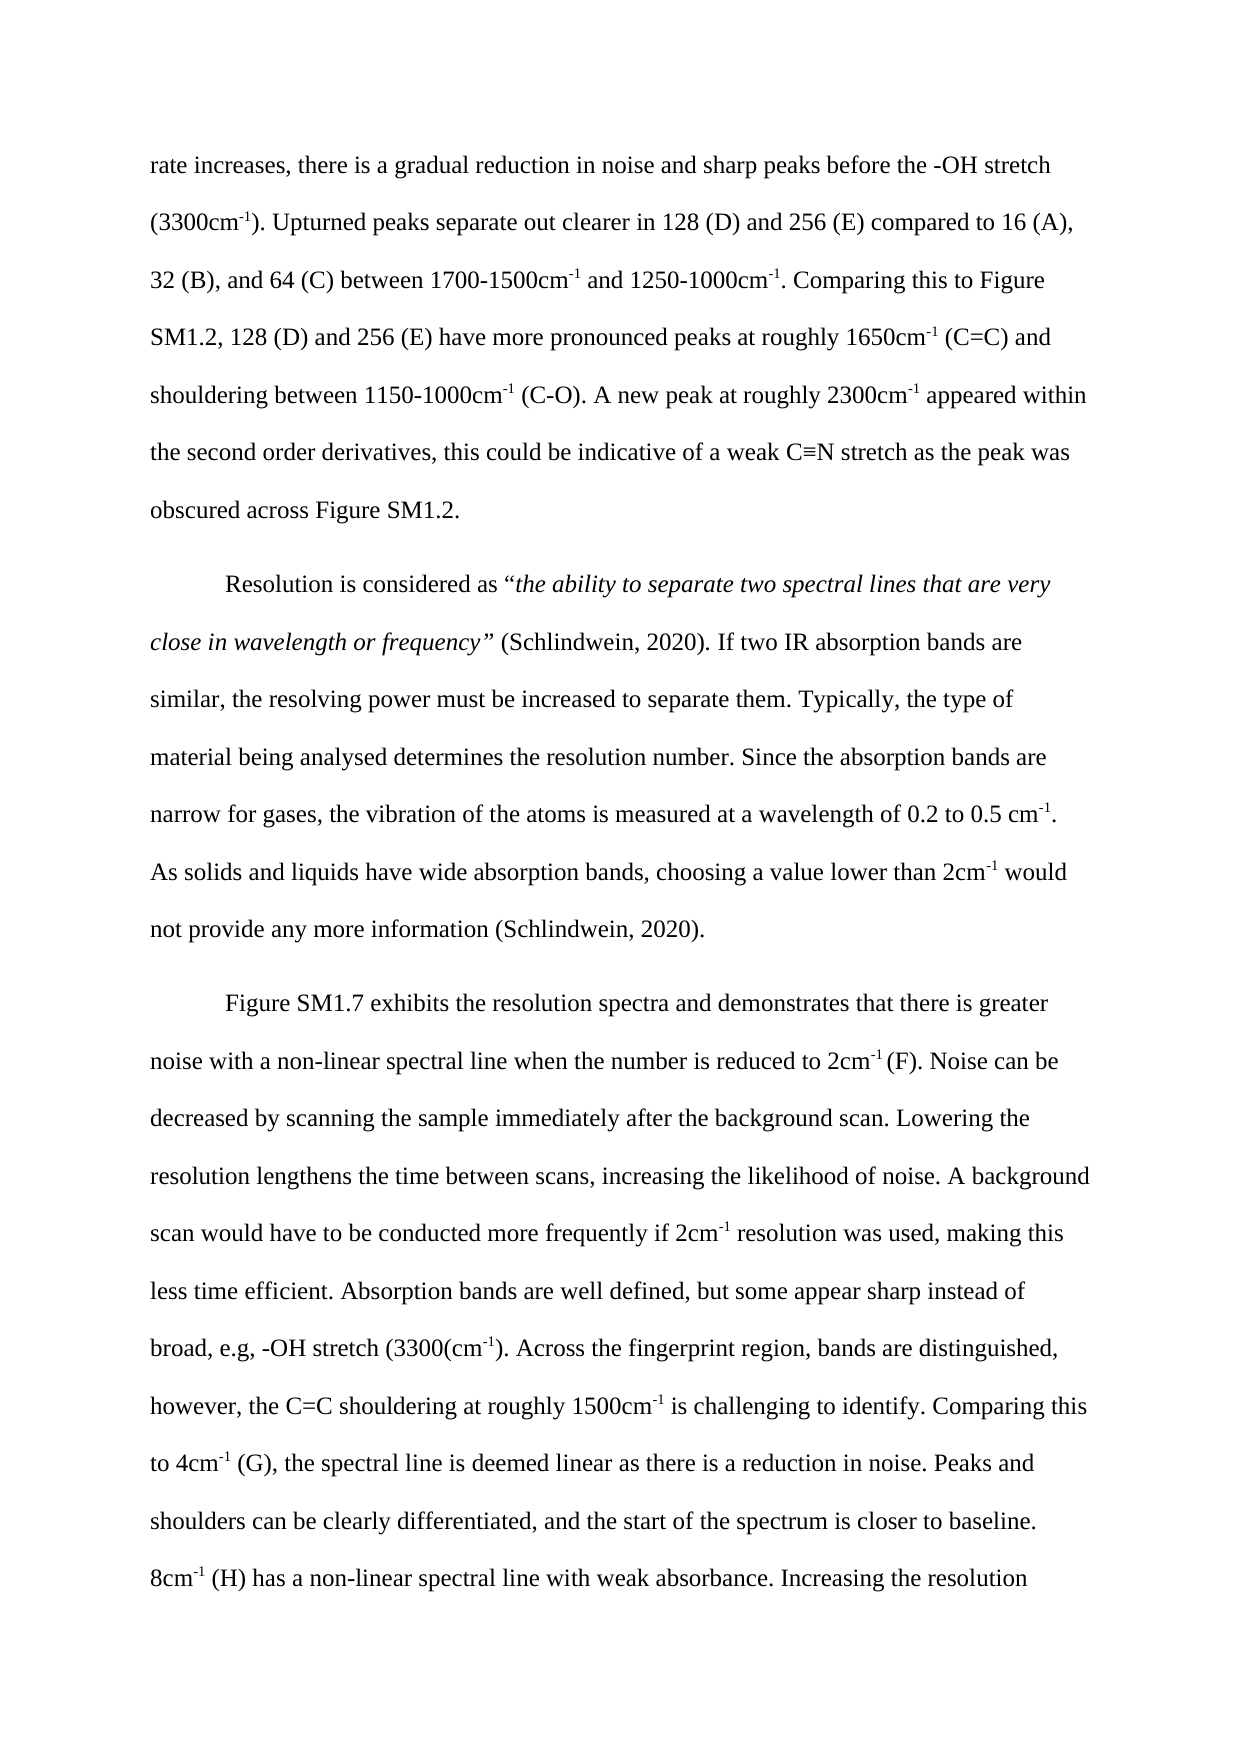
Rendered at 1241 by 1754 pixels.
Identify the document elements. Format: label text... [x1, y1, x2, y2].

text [150, 150, 1090, 524]
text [150, 988, 1090, 1592]
text Resolution is considered as “the ability to separate two spectral lines that are very close in wavelength or frequency” . If two IR absorption bands are similar, the resolving power must be increased to separate them. Typically, the type of material being analysed determines the resolution number. Since the absorption bands are narrow for gases, the vibration of the atoms is measured at a wavelength of 0.2 to 0.5 cm-1. As solids and liquids have wide absorption bands, choosing a value lower than 2cm-1 would not provide any more information (Schlindwein, 2020). [150, 569, 1090, 943]
